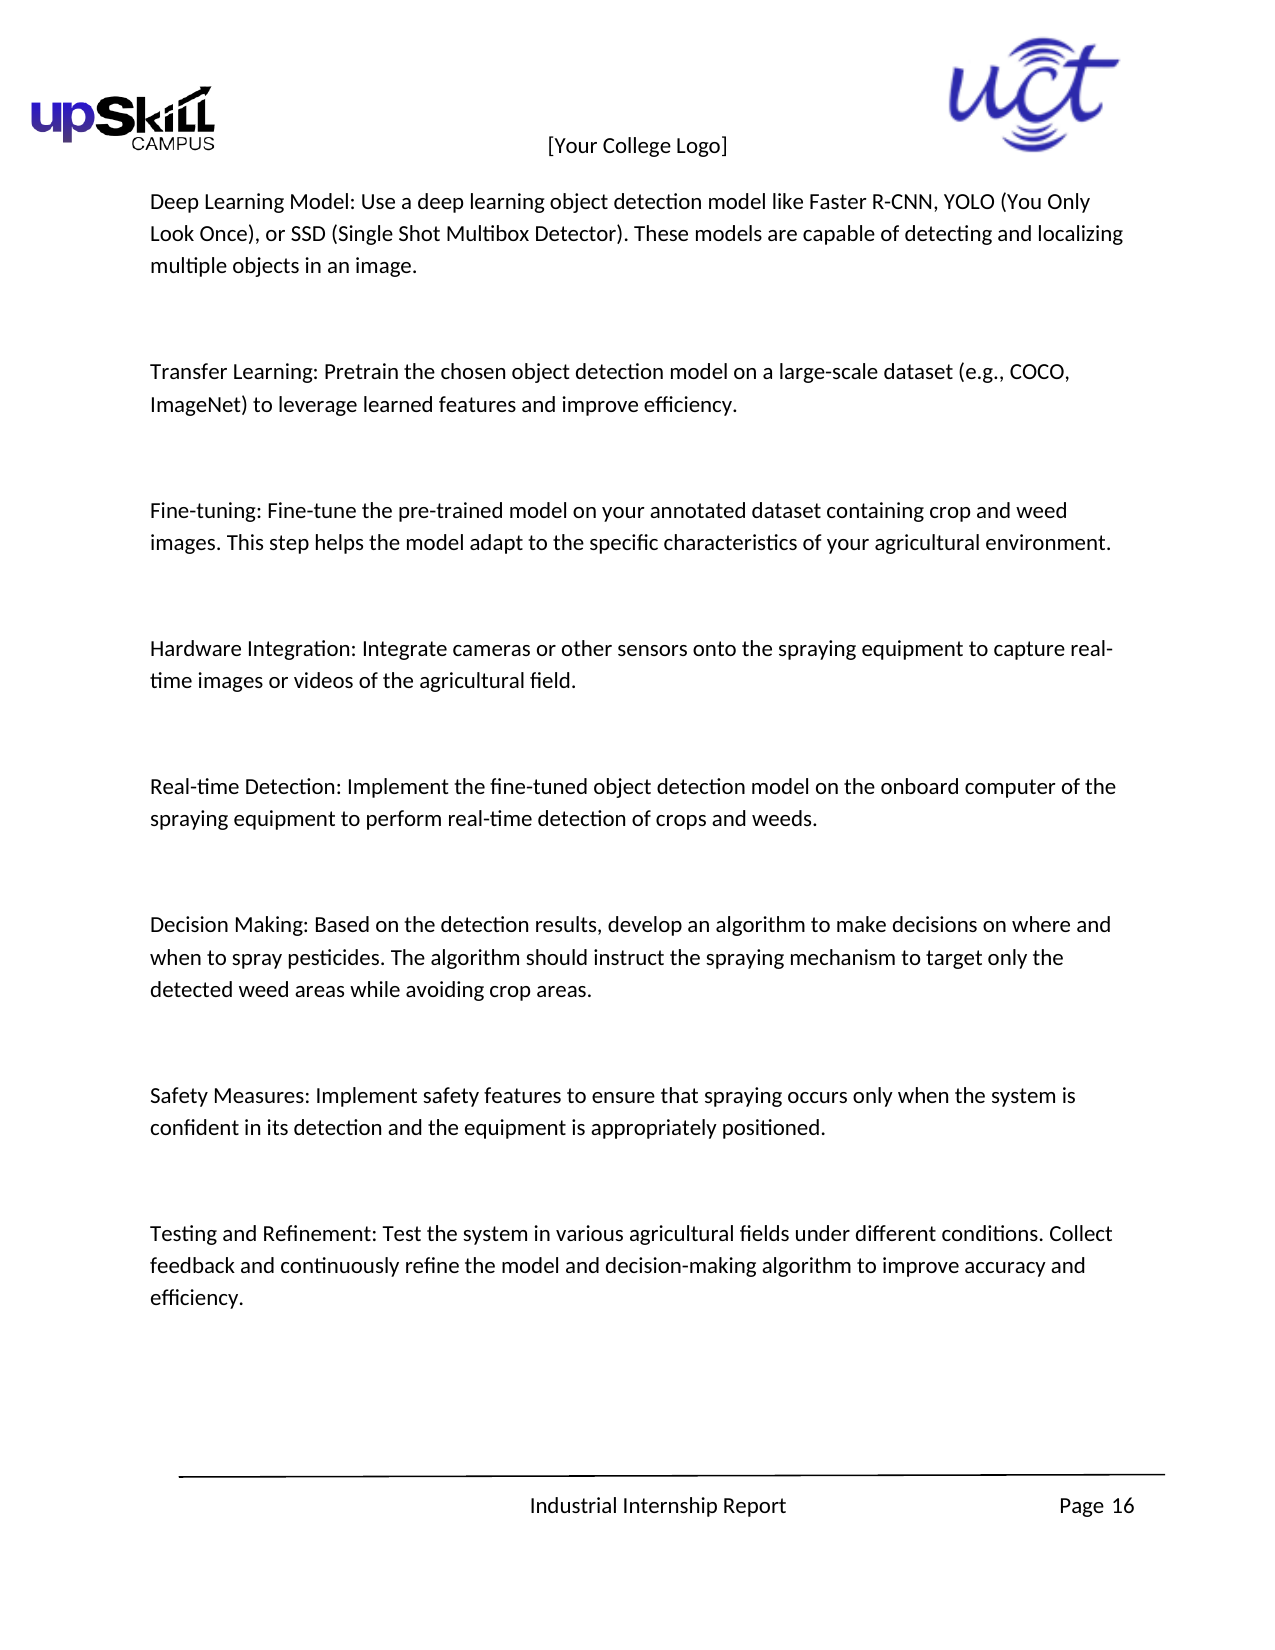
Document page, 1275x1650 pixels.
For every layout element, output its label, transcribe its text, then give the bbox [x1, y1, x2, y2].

text Real-time Detection: Implement the fine-tuned object detection model on the onboard computer of the spraying equipment to perform real-time detection of crops and weeds. [150, 772, 1134, 832]
text Transfer Learning: Pretrain the chosen object detection model on a large-scale dataset (e.g., COCO, ImageNet) to leverage learned features and improve efficiency. [150, 357, 1134, 418]
picture [0, 73, 246, 154]
text Decision Making: Based on the detection results, develop an algorithm to make decisions on where and when to spray pesticides. The algorithm should instruct the spraying mechanism to target only the detected weed areas while avoiding crop areas. [150, 910, 1134, 1003]
text Hardware Integration: Integrate cameras or other sensors onto the spraying equipment to capture real-time images or videos of the agricultural field. [150, 634, 1134, 694]
text Testing and Refinement: Test the system in various agricultural fields under different conditions. Collect feedback and continuously refine the model and decision-making algorithm to improve accuracy and efficiency. [150, 1219, 1134, 1311]
text Fine-tuning: Fine-tune the pre-trained model on your annotated dataset containing crop and weed images. This step helps the model adapt to the specific characteristics of your agricultural environment. [150, 496, 1134, 556]
picture [946, 28, 1125, 154]
text Safety Measures: Implement safety features to ensure that spraying occurs only when the system is confident in its detection and the equipment is appropriately positioned. [150, 1081, 1134, 1141]
text Deep Learning Model: Use a deep learning object detection model like Faster R-CNN, YOLO (You Only Look Once), or SSD (Single Shot Multibox Detector). These models are capable of detecting and localizing multiple objects in an image. [150, 187, 1134, 279]
